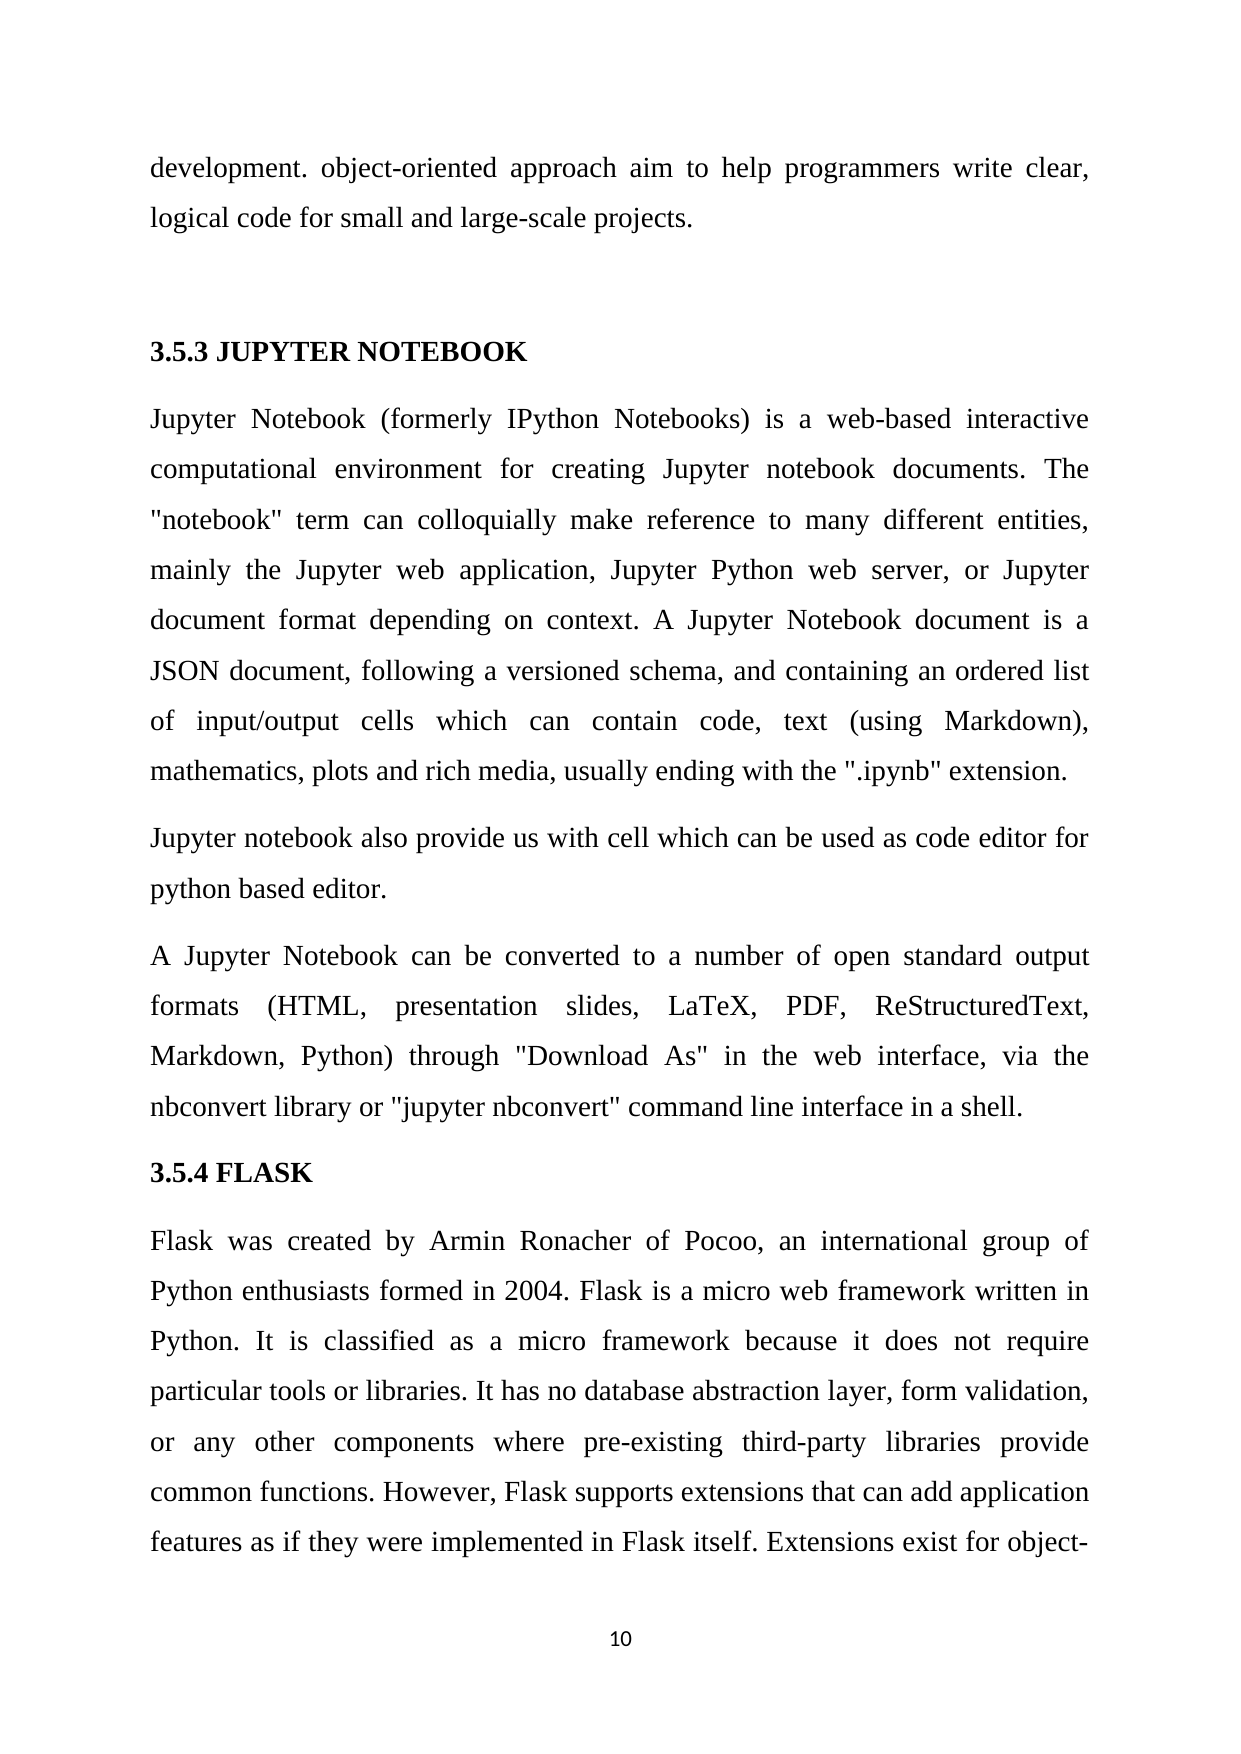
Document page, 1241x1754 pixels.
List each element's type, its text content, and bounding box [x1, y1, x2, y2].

text 3.5.4 FLASK [150, 1156, 1090, 1189]
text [150, 1223, 1090, 1558]
text Jupyter notebook also provide us with cell which can be used as code editor for python based editor. [150, 820, 1090, 904]
text Jupyter Notebook (formerly IPython Notebooks) is a web-based interactive computational environment for creating Jupyter notebook documents. The "notebook" term can colloquially make reference to many different entities, mainly the Jupyter web application, Jupyter Python web server, or Jupyter document format depending on context. A Jupyter Notebook document is a JSON document, following a versioned schema, and containing an ordered list of input/output cells which can contain code, text (using Markdown), mathematics, plots and rich media, usually ending with the ".ipynb" extension. [150, 401, 1090, 787]
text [150, 150, 1090, 234]
text A Jupyter Notebook can be converted to a number of open standard output formats (HTML, presentation slides, LaTeX, PDF, ReStructuredText, Markdown, Python) through "Download As" in the web interface, via the nbconvert library or "jupyter nbconvert" command line interface in a shell. [150, 938, 1090, 1122]
text 3.5.3 JUPYTER NOTEBOOK [150, 334, 1090, 368]
